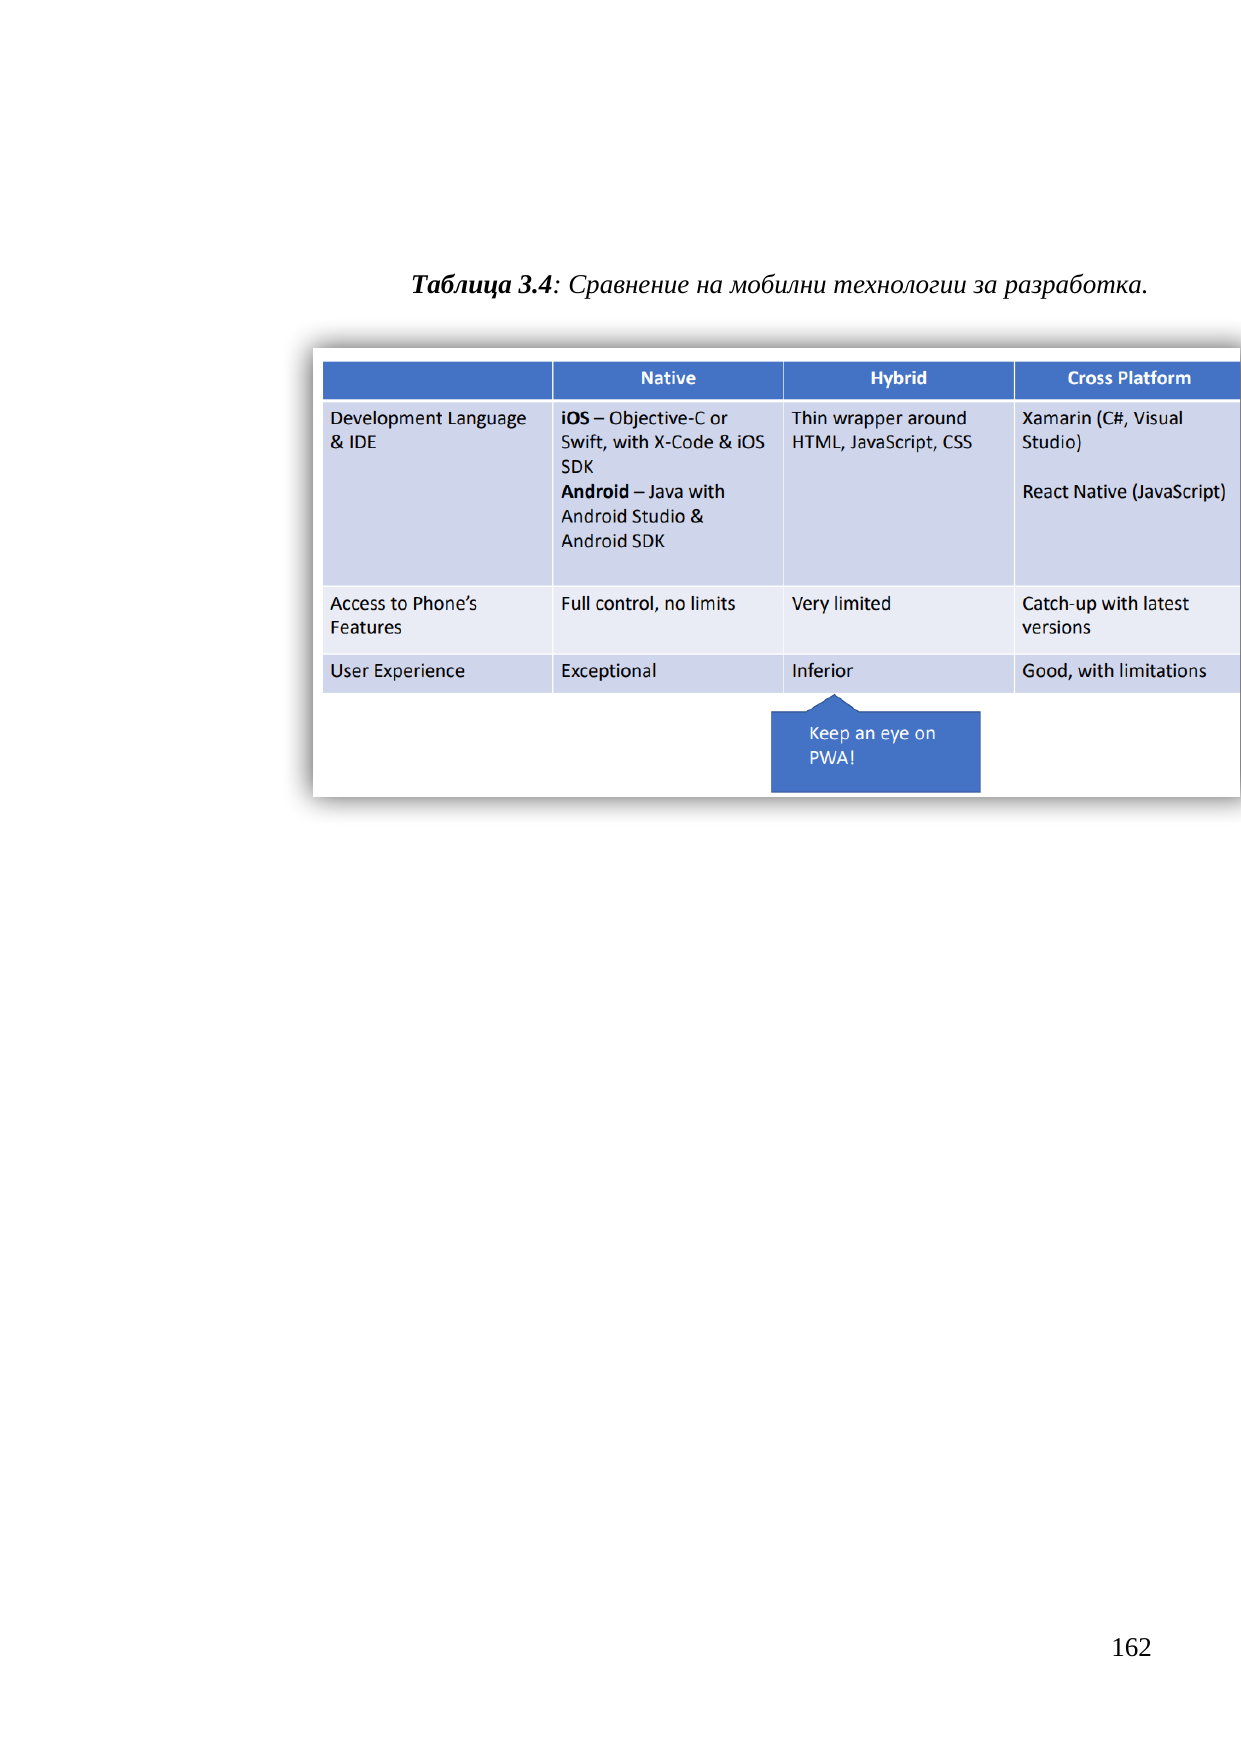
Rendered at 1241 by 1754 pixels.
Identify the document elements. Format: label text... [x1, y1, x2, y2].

picture [313, 348, 1241, 797]
text Таблица 3.4: Сравнение на мобилни технологии за разработка. [207, 268, 1152, 299]
